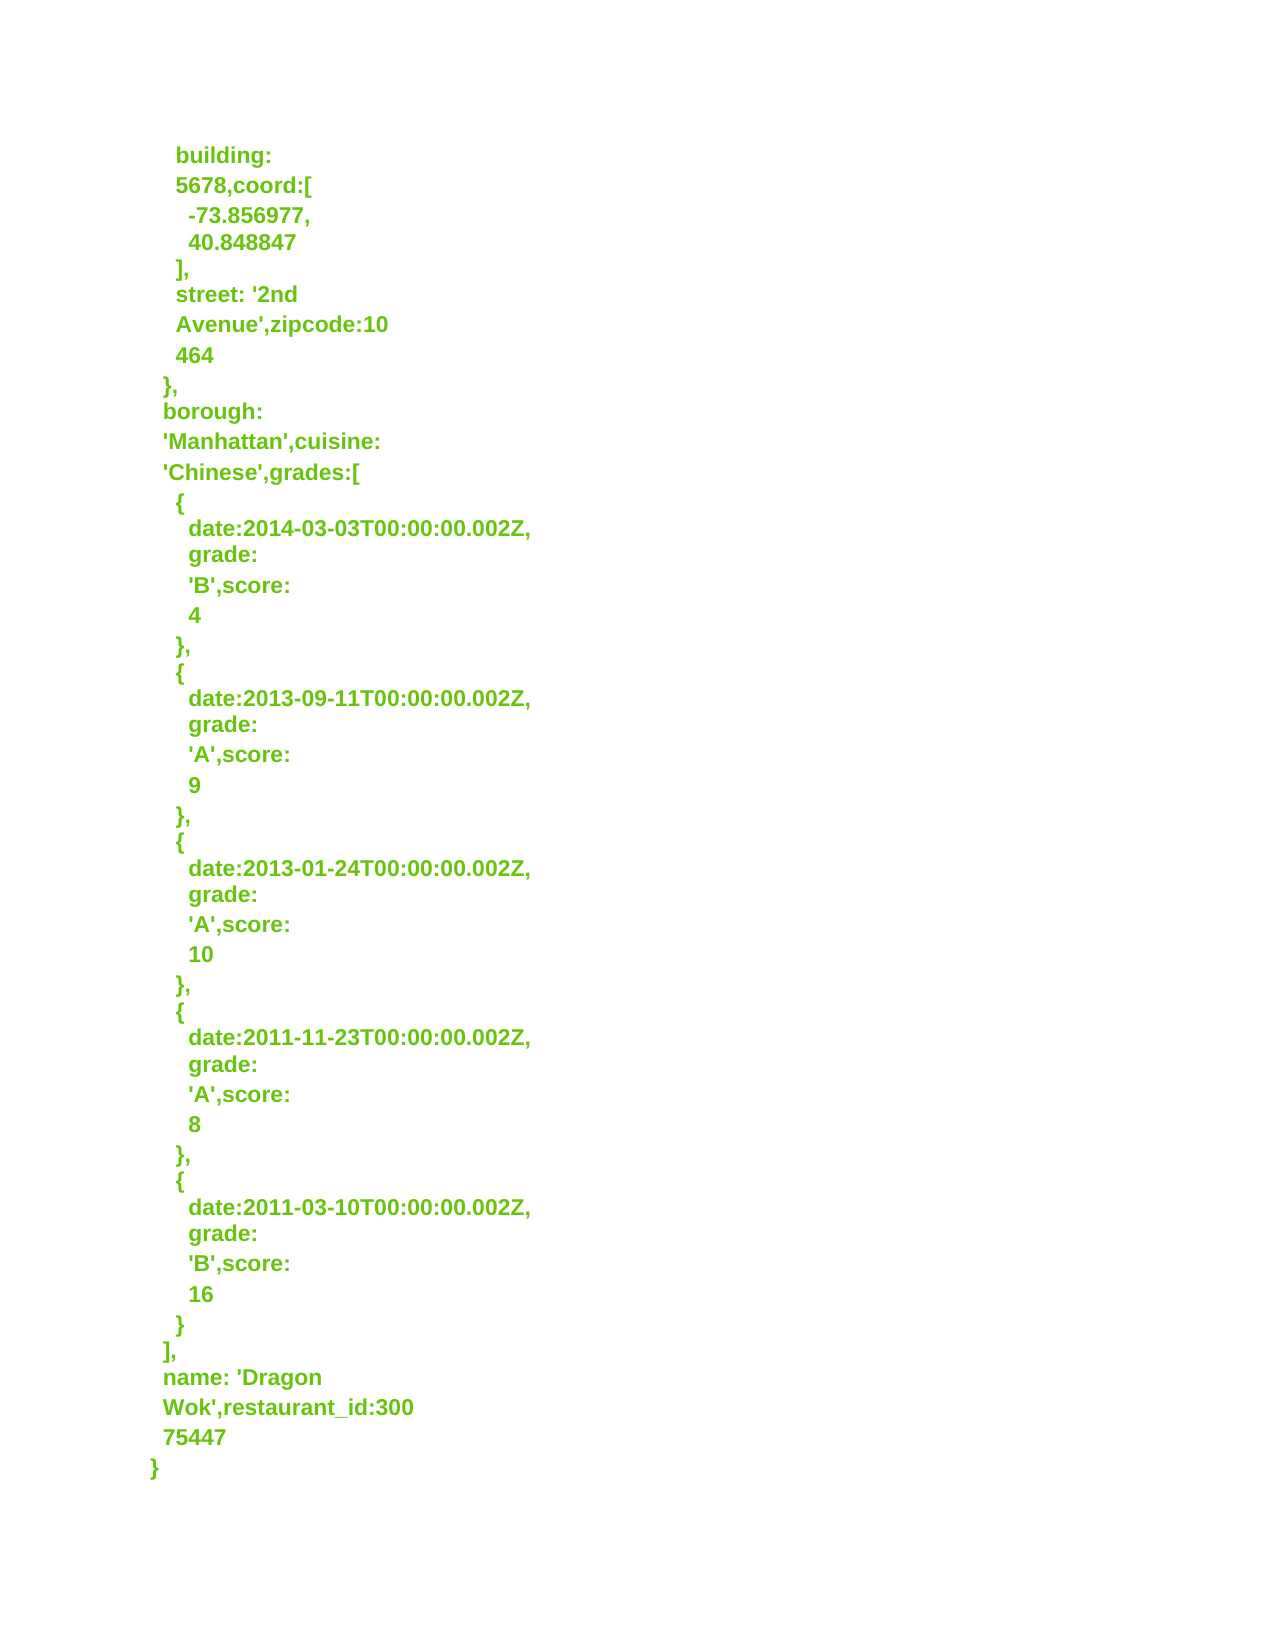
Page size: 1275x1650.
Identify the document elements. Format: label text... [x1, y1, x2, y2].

text { [175, 489, 1210, 515]
text 40.848847 [188, 228, 1210, 255]
text { [175, 658, 1210, 685]
text grade: 'A',score:8 [188, 1051, 301, 1137]
text { [175, 828, 1210, 854]
text grade: 'B',score:16 [188, 1220, 301, 1307]
text }, [175, 971, 1210, 998]
text building: 5678,coord:[ [175, 142, 338, 198]
text ], [175, 255, 1210, 281]
text { [175, 1167, 1210, 1194]
text }, [163, 372, 1210, 398]
text name: 'Dragon Wok',restaurant_id:30075447 [163, 1363, 424, 1450]
text } [175, 1311, 1210, 1337]
text date:2013-01-24T00:00:00.002Z, [188, 854, 1210, 881]
text date:2011-11-23T00:00:00.002Z, [188, 1024, 1210, 1051]
text borough: 'Manhattan',cuisine: 'Chinese',grades:[ [163, 398, 404, 485]
text grade: 'A',score:9 [188, 711, 301, 798]
text { [175, 998, 1210, 1024]
text date:2013-09-11T00:00:00.002Z, [188, 685, 1210, 711]
text ], [163, 1337, 1210, 1363]
text }, [175, 632, 1210, 658]
text date:2014-03-03T00:00:00.002Z, [188, 515, 1210, 541]
text }, [175, 802, 1210, 828]
text grade: 'A',score:10 [188, 881, 301, 968]
text -73.856977, [188, 202, 1210, 228]
text date:2011-03-10T00:00:00.002Z, [188, 1194, 1210, 1220]
text }, [175, 1141, 1210, 1167]
text grade: 'B',score:4 [188, 541, 301, 628]
text } [150, 1454, 1210, 1481]
text street: '2nd Avenue',zipcode:10464 [175, 281, 401, 368]
